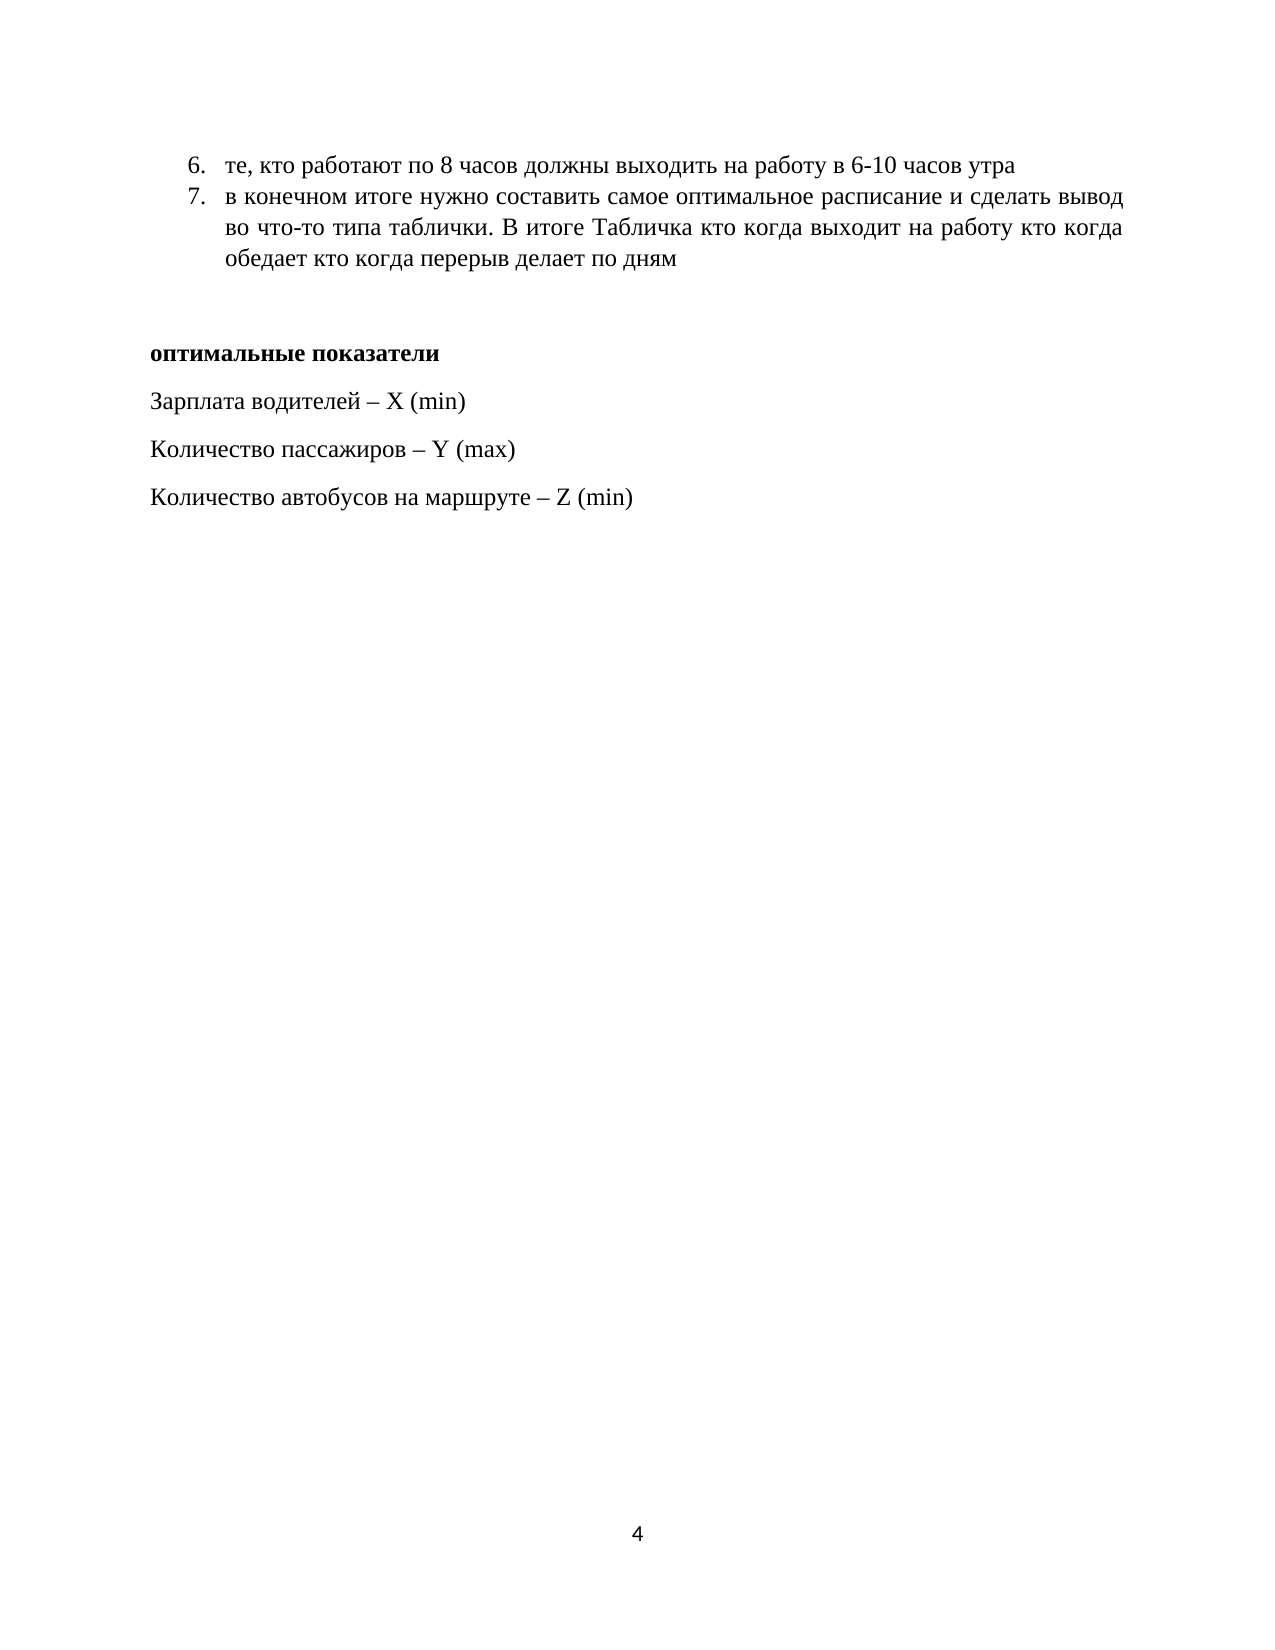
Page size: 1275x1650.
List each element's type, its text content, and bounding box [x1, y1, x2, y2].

text Количество пассажиров – Y (max) [150, 434, 1125, 463]
list те, кто работают по 8 часов должны выходить на работу в 6-10 часов утра [187, 150, 1125, 179]
text Количество автобусов на маршруте – Z (min) [150, 482, 1125, 510]
text оптимальные показатели [150, 338, 1125, 367]
text Зарплата водителей – X (min) [150, 386, 1125, 415]
list в конечном итоге нужно составить самое оптимальное расписание и сделать вывод во что-то типа таблички. В итоге Табличка кто когда выходит на работу кто когда обедает кто когда перерыв делает по дням [187, 181, 1125, 272]
